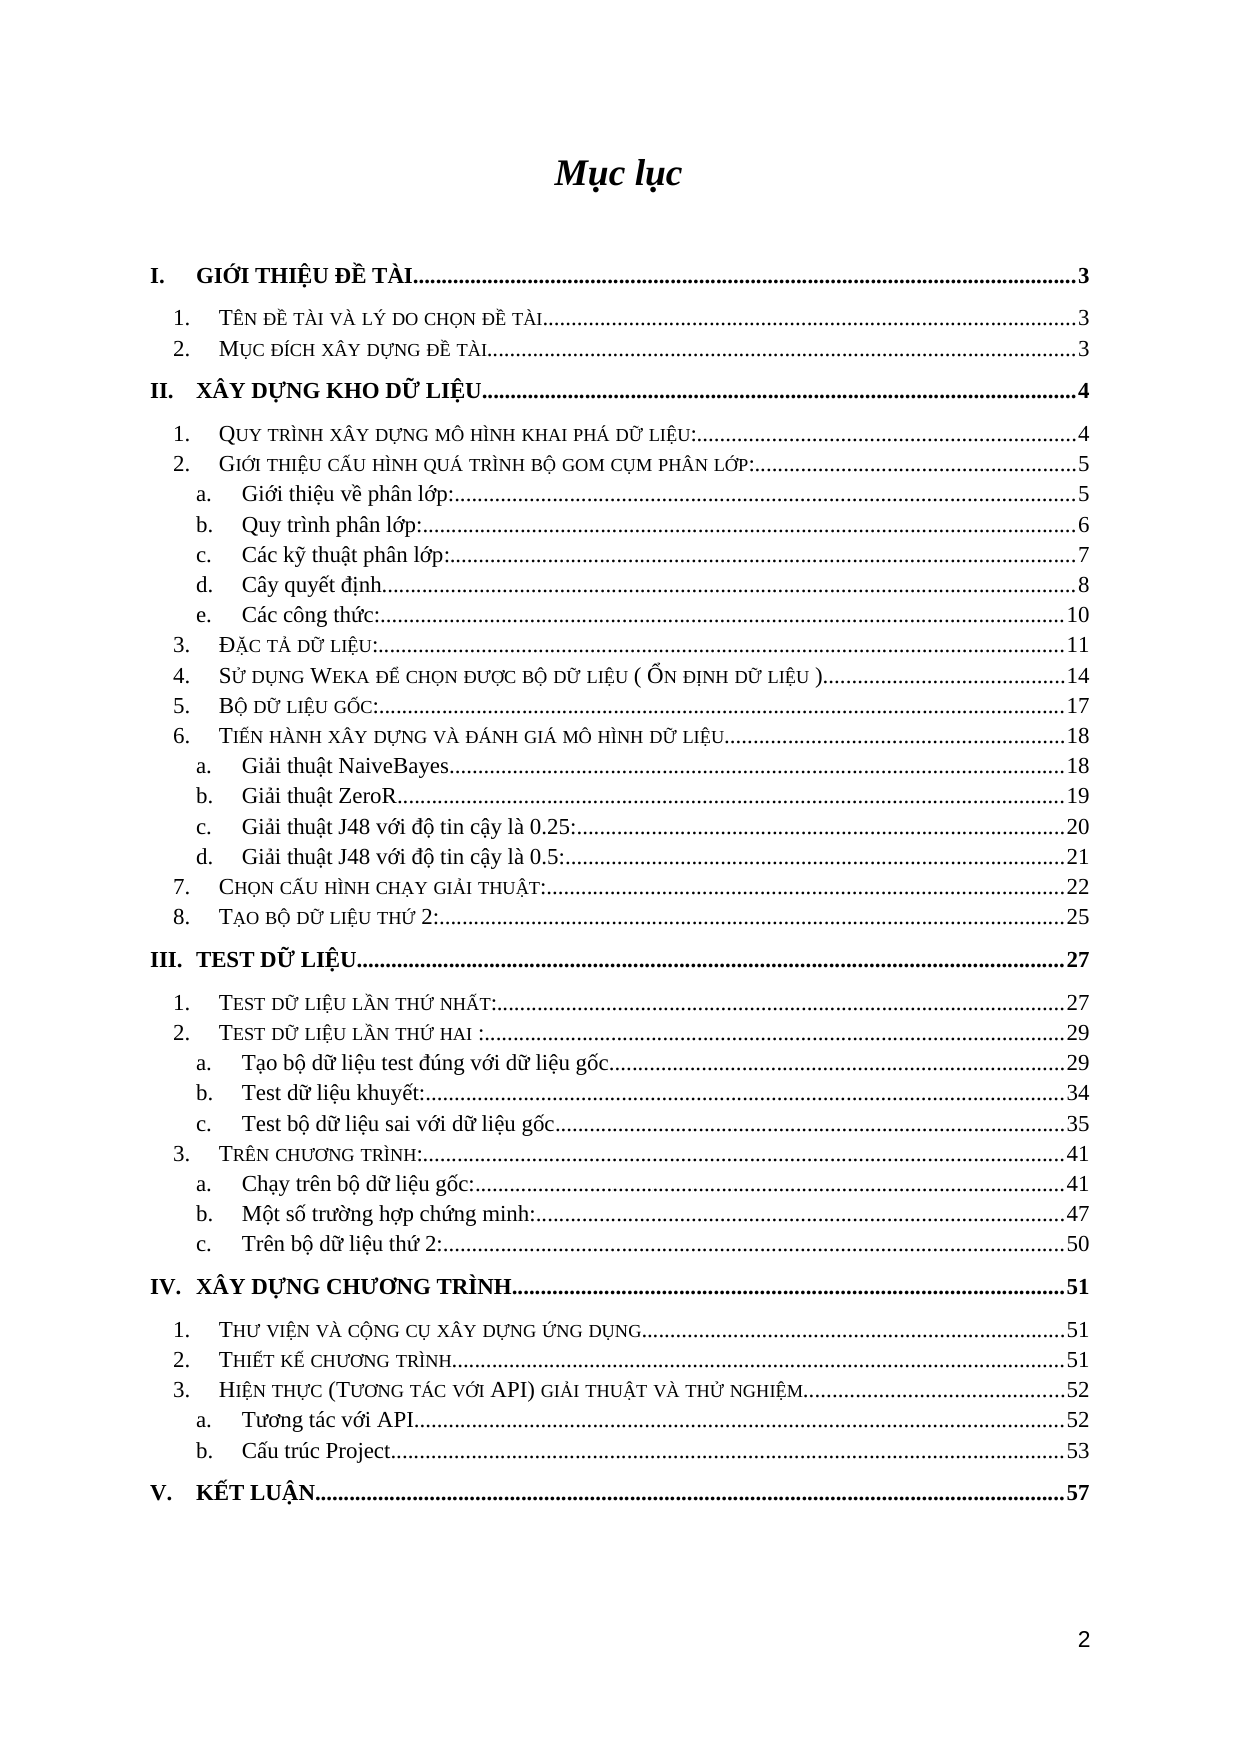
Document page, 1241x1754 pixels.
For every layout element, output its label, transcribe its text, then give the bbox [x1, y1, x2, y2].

text 2. Giới thiệu cấu hình quá trình bộ gom cụm phân lớp: 5 [173, 450, 1090, 477]
text 1. Test dữ liệu lần thứ nhất: 27 [173, 989, 1090, 1015]
text b. Giải thuật ZeroR 19 [196, 782, 1090, 809]
text d. Giải thuật J48 với độ tin cậy là 0.5: 21 [196, 843, 1090, 869]
text 2. Mục đích xây dựng đề tài 3 [173, 334, 1090, 361]
text a. Tạo bộ dữ liệu test đúng với dữ liệu gốc 29 [196, 1049, 1090, 1076]
text Mục lục [150, 150, 1090, 193]
text 1. Thư viện và cộng cụ xây dựng ứng dụng. 51 [173, 1316, 1090, 1342]
text b. Cấu trúc Project 53 [196, 1437, 1090, 1463]
text 3. Trên chương trình: 41 [173, 1140, 1090, 1166]
text 7. Chọn cấu hình chạy giải thuật: 22 [173, 873, 1090, 899]
text b. Một số trường hợp chứng minh: 47 [196, 1200, 1090, 1227]
text a. Tương tác với API 52 [196, 1406, 1090, 1433]
text 2. Test dữ liệu lần thứ hai : 29 [173, 1019, 1090, 1045]
text 1. Quy trình xây dựng mô hình khai phá dữ liệu: 4 [173, 420, 1090, 446]
text V. Kết luận 57 [150, 1479, 1090, 1506]
text III. Test dữ liệu 27 [150, 946, 1090, 972]
text II. Xây dựng kho dữ liệu 4 [150, 377, 1090, 404]
text 5. Bộ dữ liệu gốc: 17 [173, 692, 1090, 718]
text a. Giải thuật NaiveBayes 18 [196, 752, 1090, 779]
text 2. Thiết kế chương trình 51 [173, 1346, 1090, 1372]
text b. Test dữ liệu khuyết: 34 [196, 1079, 1090, 1106]
text d. Cây quyết định 8 [196, 571, 1090, 597]
text 1. Tên đề tài và lý do chọn đề tài 3 [173, 304, 1090, 331]
text a. Giới thiệu về phân lớp: 5 [196, 480, 1090, 507]
text b. Quy trình phân lớp: 6 [196, 511, 1090, 537]
text c. Giải thuật J48 với độ tin cậy là 0.25: 20 [196, 813, 1090, 839]
text c. Các kỹ thuật phân lớp: 7 [196, 541, 1090, 567]
text 6. Tiến hành xây dựng và đánh giá mô hình dữ liệu 18 [173, 722, 1090, 748]
text 8. Tạo bộ dữ liệu thứ 2: 25 [173, 903, 1090, 930]
text c. Test bộ dữ liệu sai với dữ liệu gốc 35 [196, 1109, 1090, 1136]
text I. Giới thiệu đề tài 3 [150, 262, 1090, 288]
text a. Chạy trên bộ dữ liệu gốc: 41 [196, 1170, 1090, 1196]
text c. Trên bộ dữ liệu thứ 2: 50 [196, 1230, 1090, 1257]
text e. Các công thức: 10 [196, 601, 1090, 628]
text 3. Đặc tả dữ liệu: 11 [173, 631, 1090, 658]
text 3. Hiện thực (Tương tác với API) giải thuật và thử nghiệm 52 [173, 1376, 1090, 1403]
text 4. Sử dụng Weka để chọn được bộ dữ liệu ( Ổn định dữ liệu ) 14 [173, 662, 1090, 688]
text IV. Xây dựng chương trình 51 [150, 1273, 1090, 1299]
